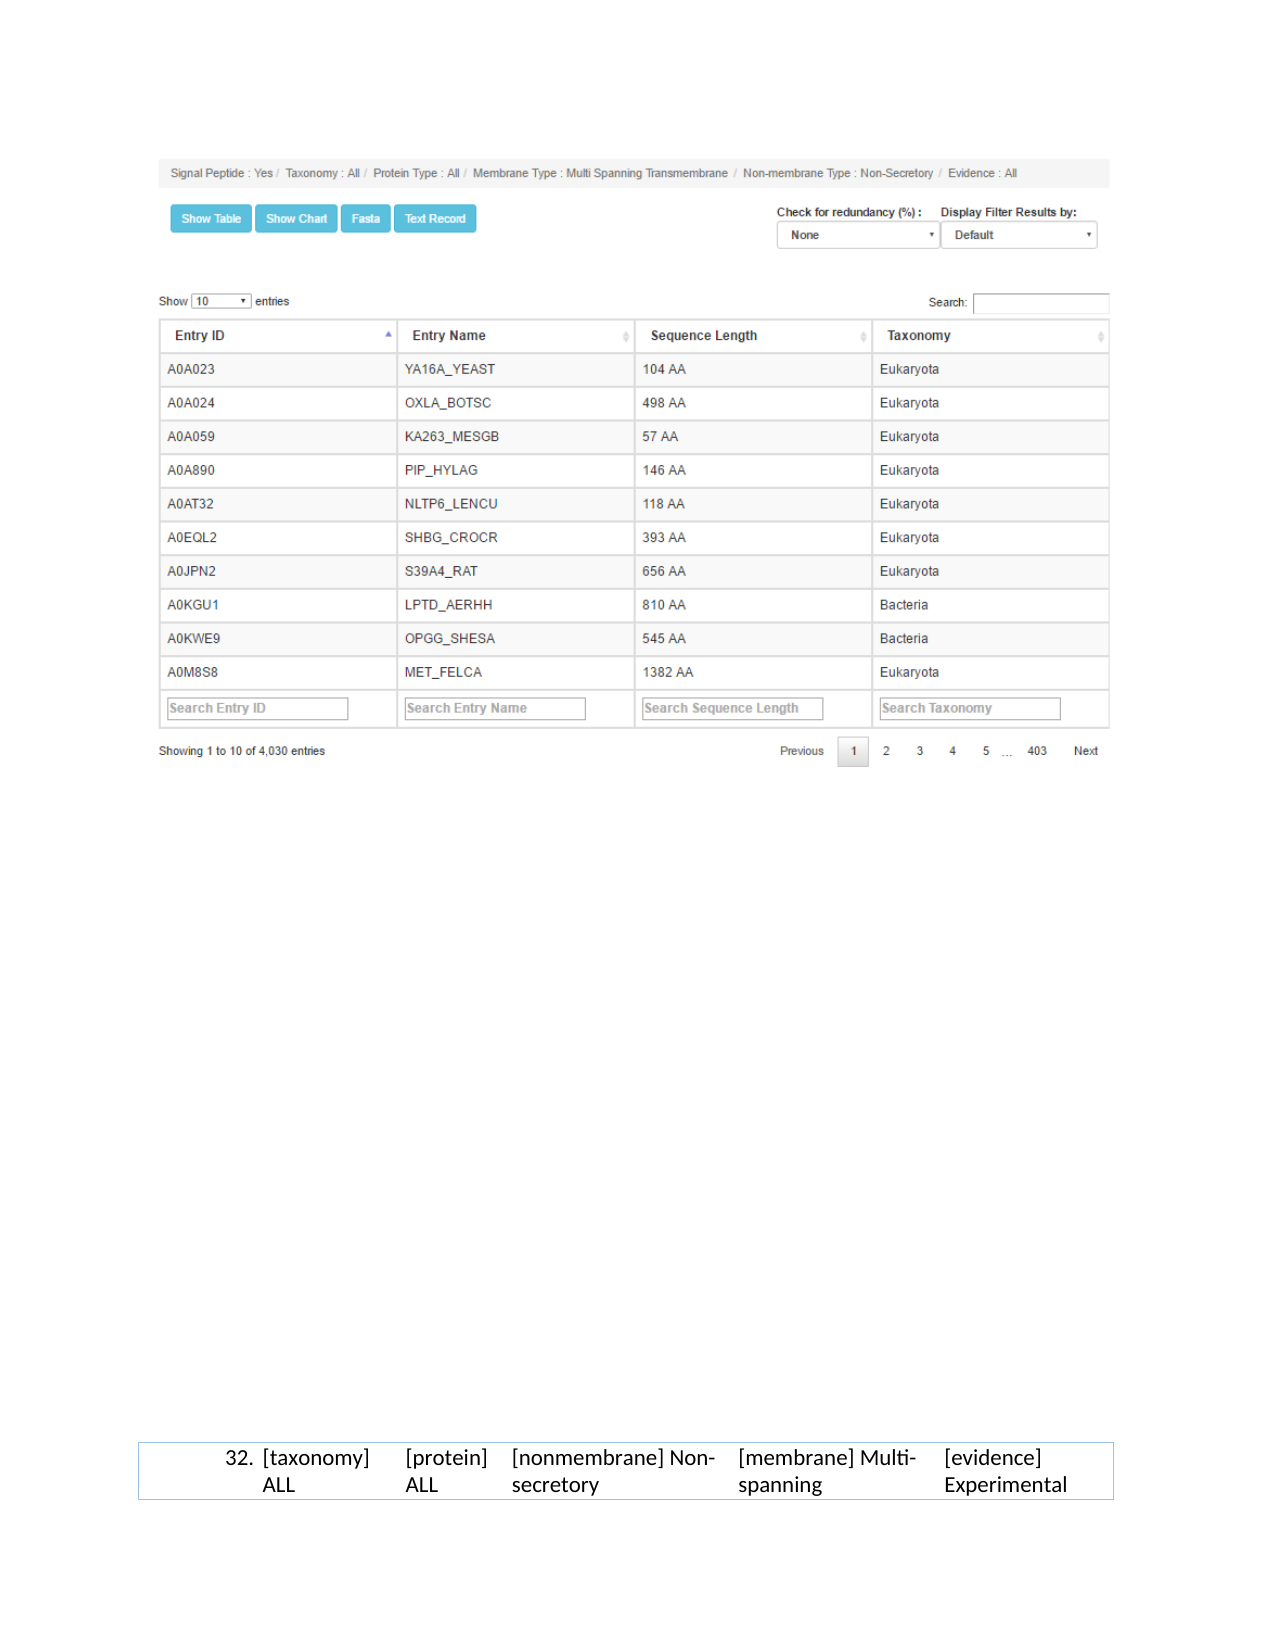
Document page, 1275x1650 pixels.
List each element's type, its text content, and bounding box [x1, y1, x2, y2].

table_header [taxonomy] ALL [139, 1443, 394, 1499]
table_header [nonmembrane] Non-secretory [500, 1443, 727, 1499]
table_header [protein] ALL [394, 1443, 500, 1499]
table_header [membrane] Multi-spanning [727, 1443, 933, 1499]
table_header [evidence] Experimental [933, 1443, 1113, 1499]
picture [150, 150, 1125, 767]
